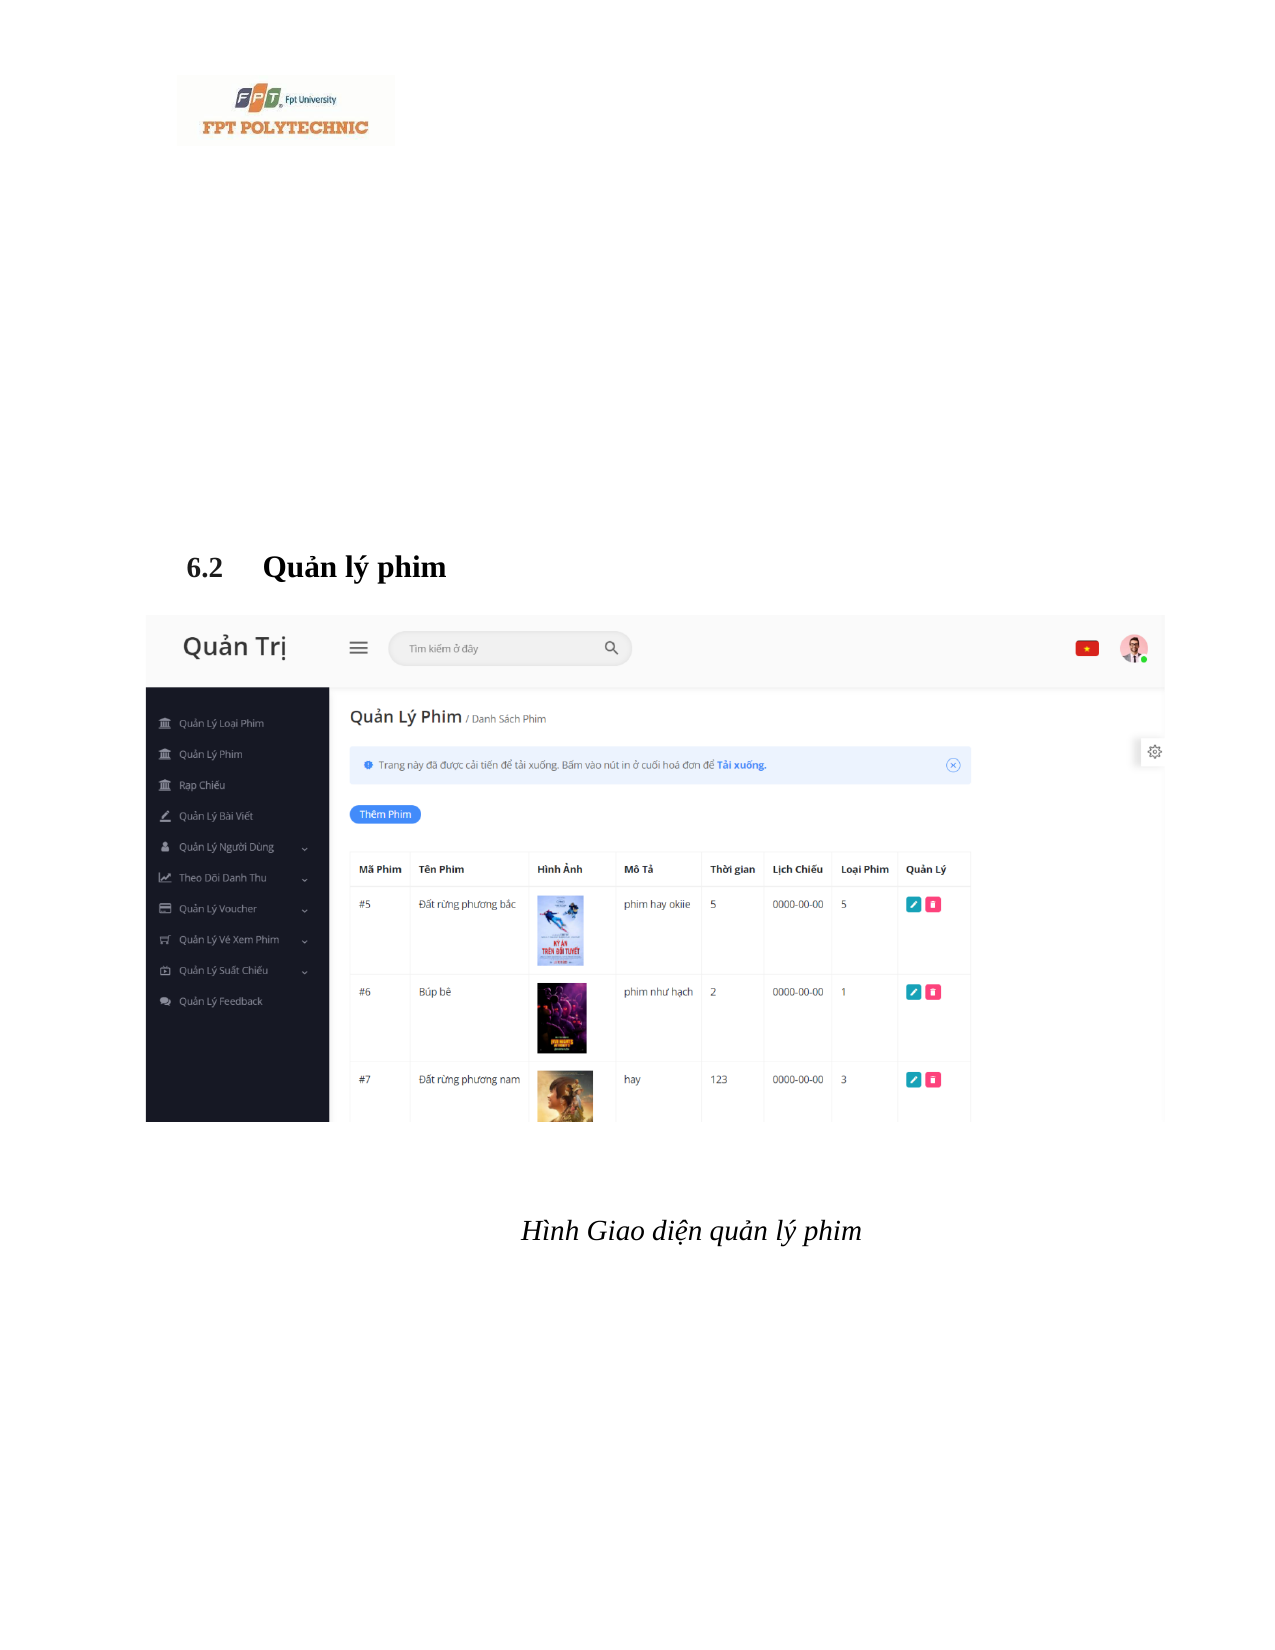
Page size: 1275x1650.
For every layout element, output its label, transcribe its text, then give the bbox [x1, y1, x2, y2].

picture [145, 615, 1165, 1122]
subtitle Quản lý phim [186, 548, 1198, 584]
picture [176, 75, 395, 146]
text Hình Giao diện quản lý phim [187, 1213, 1198, 1246]
